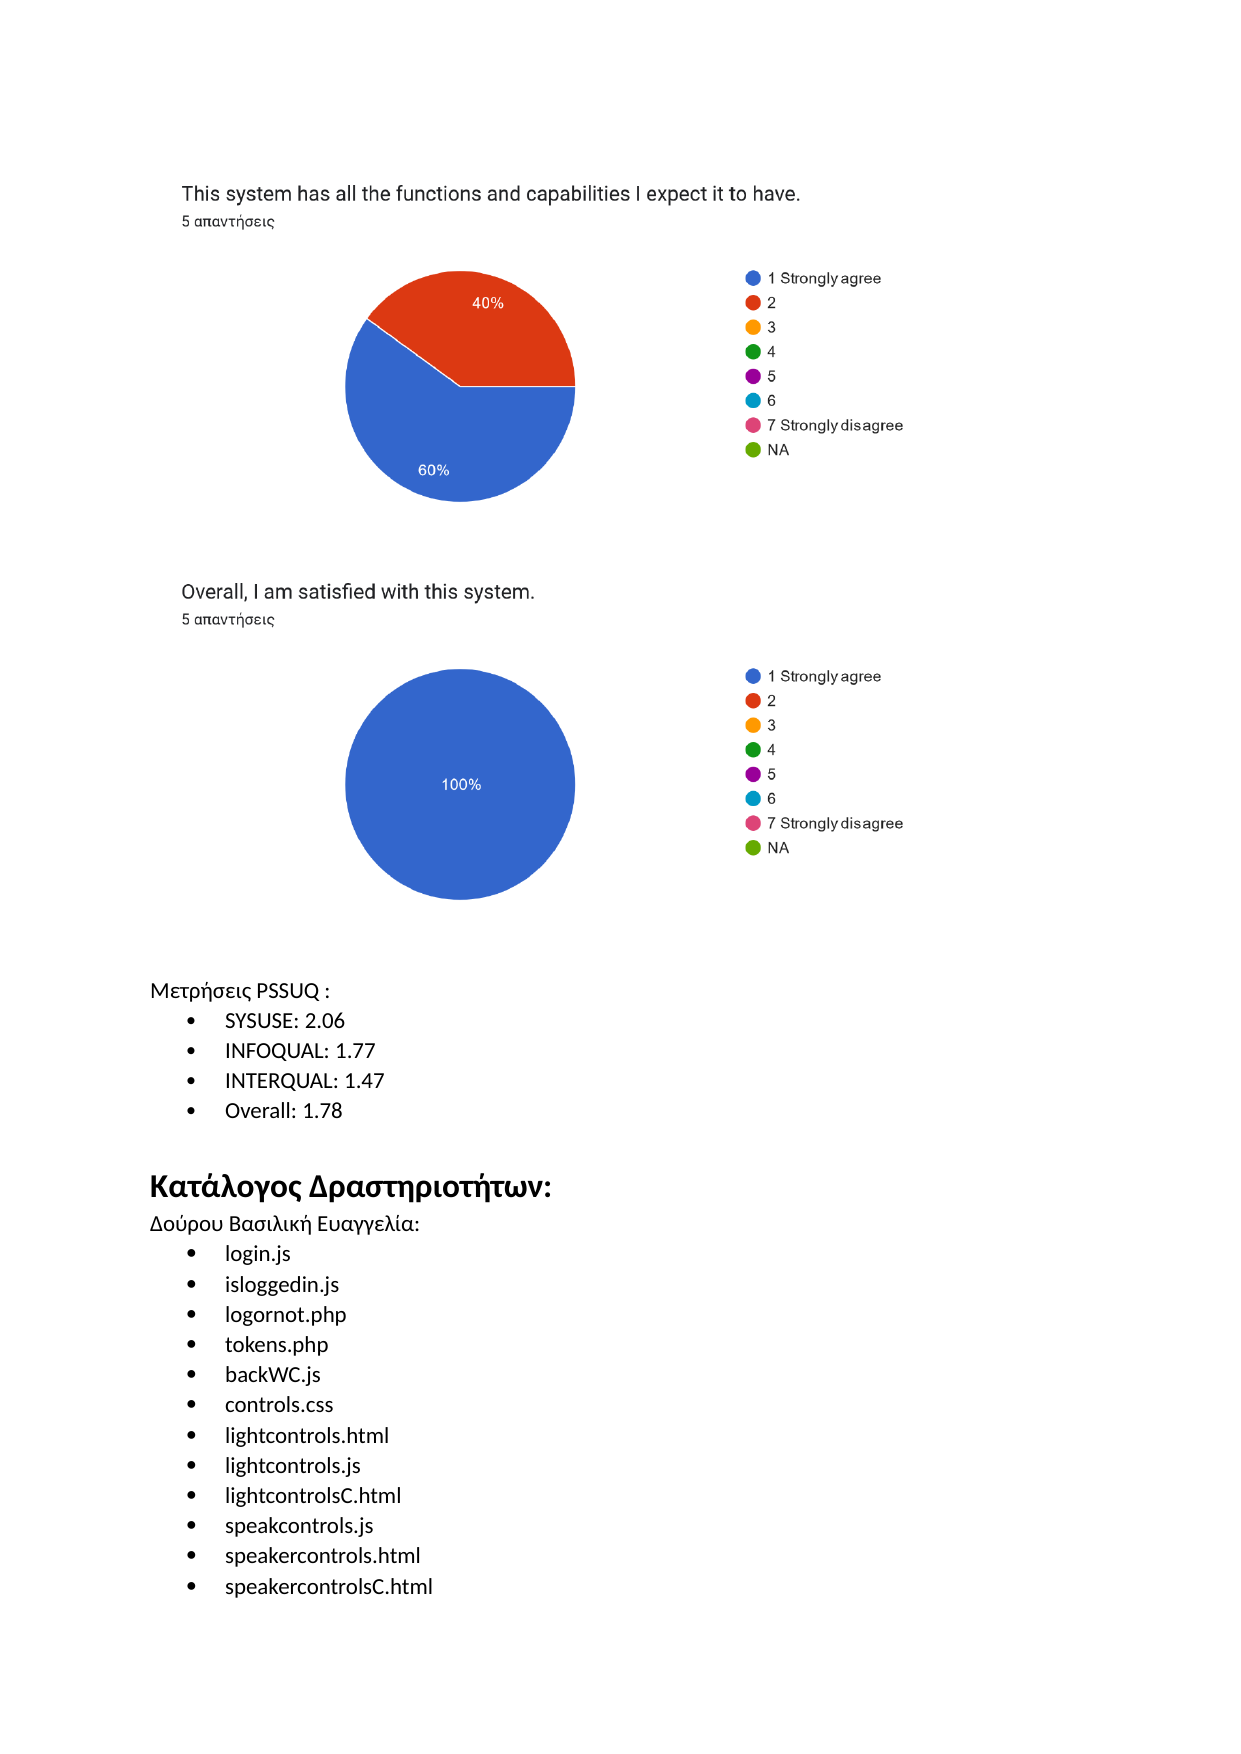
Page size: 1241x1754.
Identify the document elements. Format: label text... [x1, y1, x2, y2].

list speakercontrols.html [187, 1542, 1090, 1569]
list tokens.php [187, 1330, 1090, 1358]
list controls.css [187, 1391, 1090, 1418]
list speakcontrols.js [187, 1511, 1090, 1539]
list logornot.php [187, 1300, 1090, 1328]
list lightcontrolsC.html [187, 1481, 1090, 1509]
list lightcontrols.html [187, 1421, 1090, 1449]
text Μετρήσεις PSSUQ : [150, 976, 1090, 1004]
text Κατάλογος Δραστηριοτήτων: [150, 1165, 1090, 1206]
list SYSUSE: 2.06 [187, 1006, 1090, 1034]
list lightcontrols.js [187, 1451, 1090, 1479]
list INFOQUAL: 1.77 [187, 1036, 1090, 1064]
list login.js [187, 1239, 1090, 1267]
list backWC.js [187, 1360, 1090, 1388]
list Overall: 1.78 [187, 1097, 1090, 1125]
picture [150, 547, 1091, 944]
text Δούρου Βασιλική Ευαγγελία: [150, 1209, 1090, 1237]
list speakercontrolsC.html [187, 1572, 1090, 1600]
picture [150, 150, 1091, 546]
list INTERQUAL: 1.47 [187, 1066, 1090, 1094]
list isloggedin.js [187, 1270, 1090, 1298]
